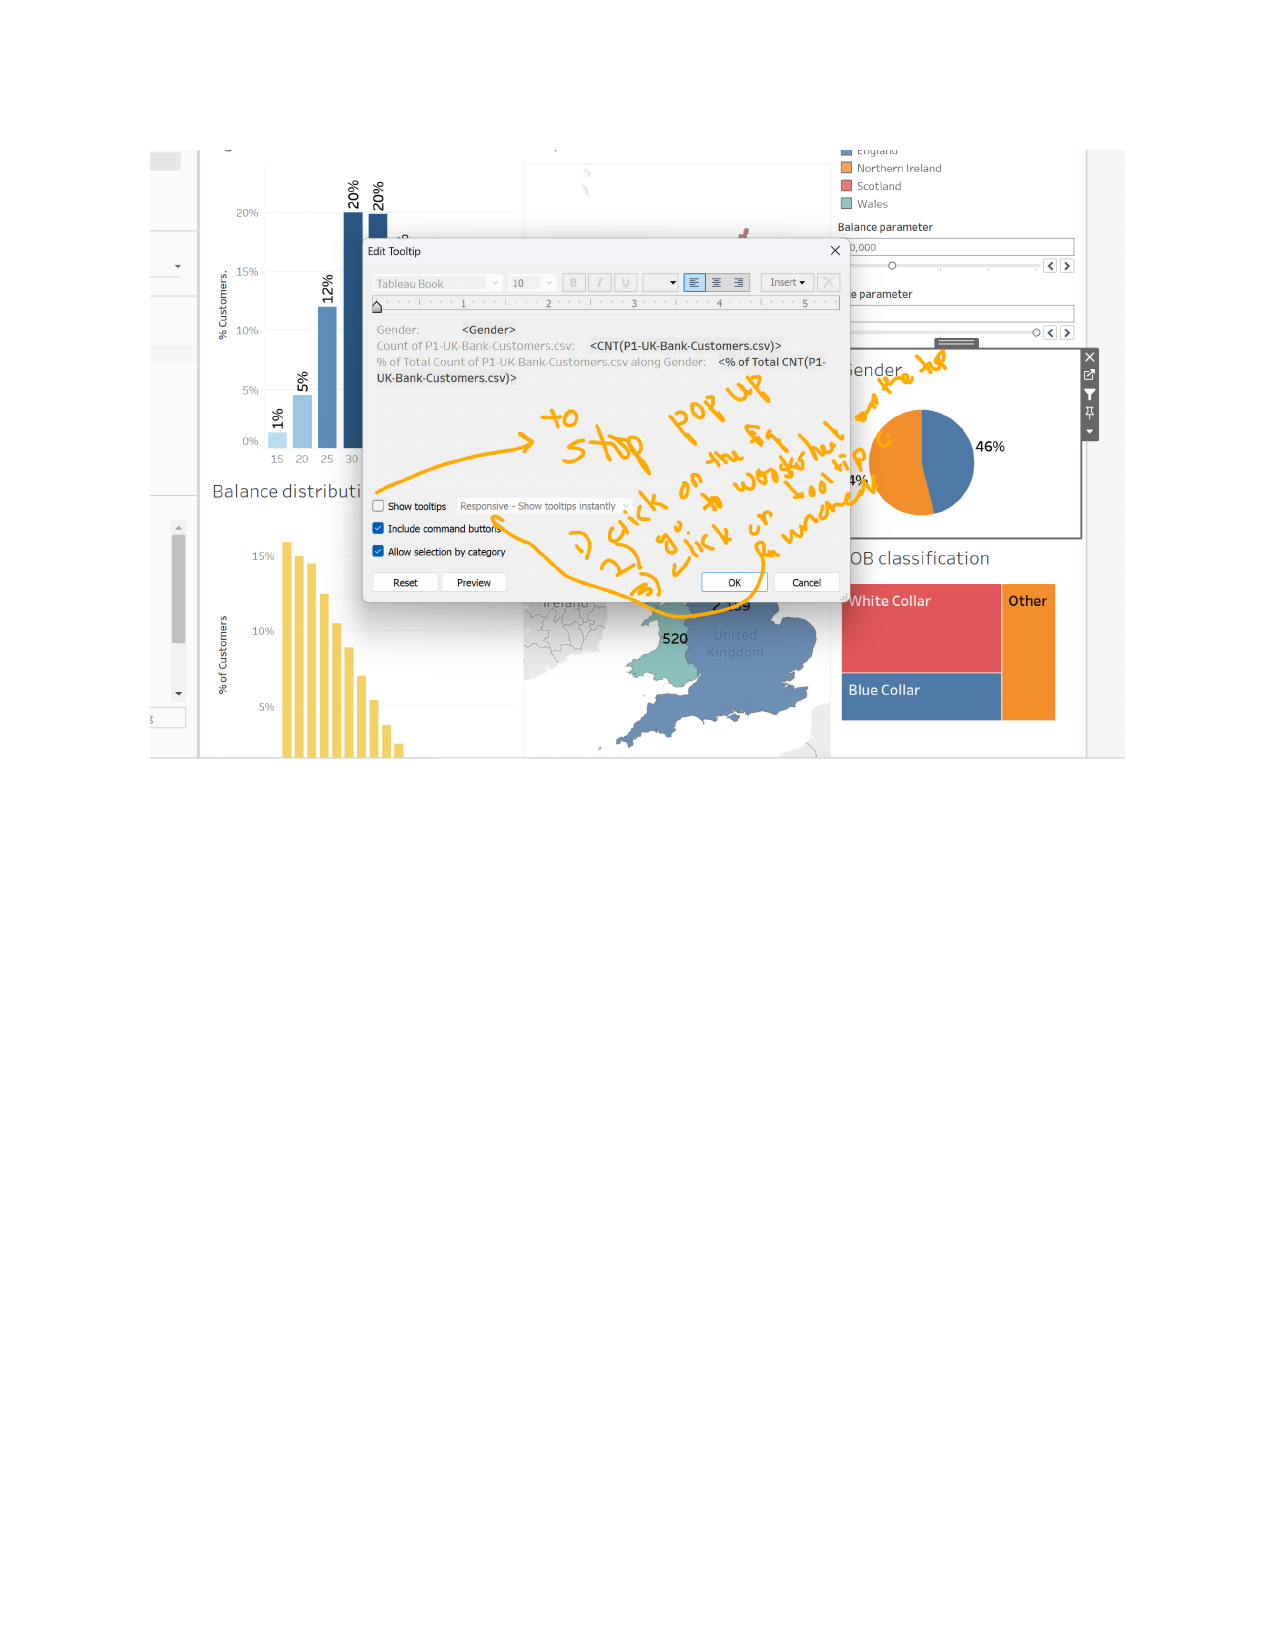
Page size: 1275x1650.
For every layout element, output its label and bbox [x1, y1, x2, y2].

picture [150, 150, 1125, 759]
